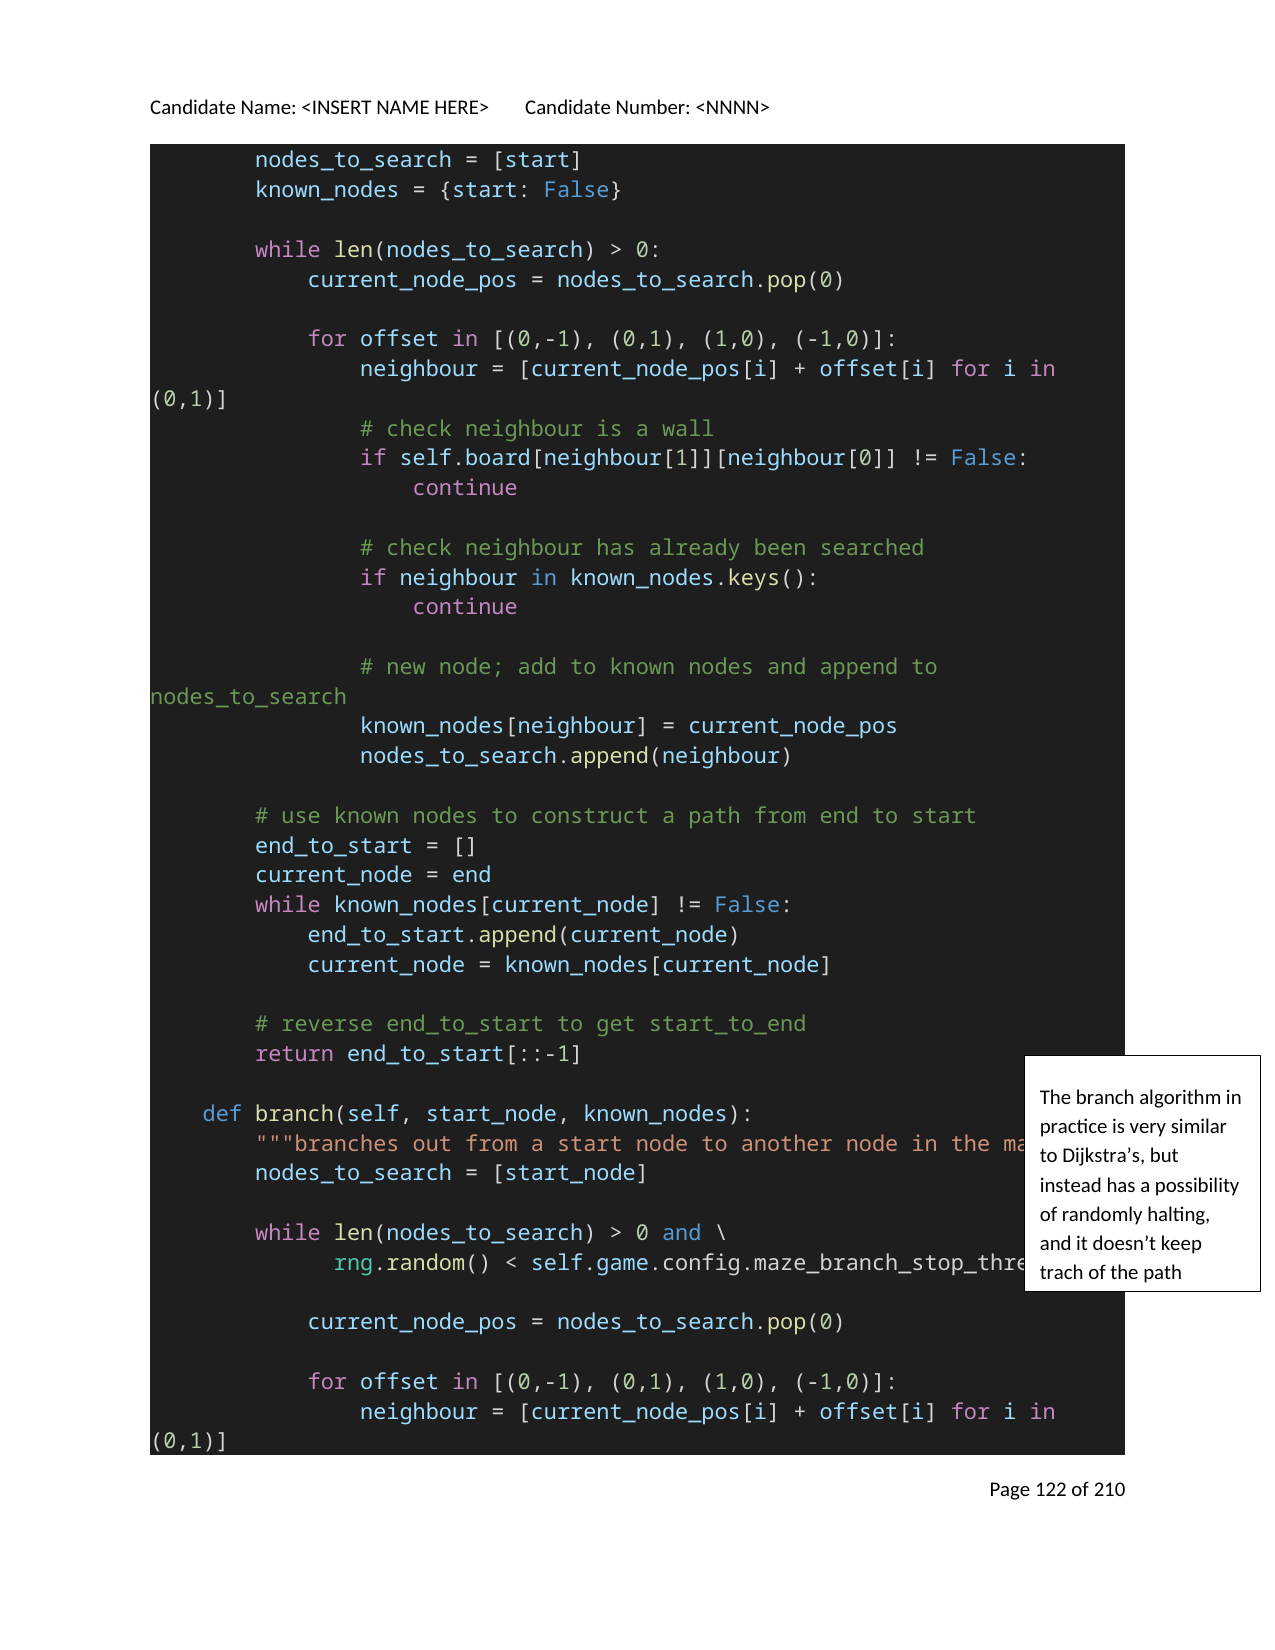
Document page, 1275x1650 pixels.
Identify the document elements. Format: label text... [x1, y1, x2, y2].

text end_to_start.append(current_node) [150, 919, 1125, 949]
text nodes_to_search = [start_node] [150, 1157, 1024, 1187]
text def branch(self, start_node, known_nodes): [150, 1098, 1024, 1127]
text end_to_start = [] [150, 829, 1125, 859]
text neighbour = [current_node_pos[i] + offset[i] for i in (0,1)] [150, 1396, 1125, 1455]
text current_node = known_nodes[current_node] [150, 949, 1125, 978]
text neighbour = [current_node_pos[i] + offset[i] for i in (0,1)] [150, 353, 1125, 412]
text return end_to_start[::-1] [150, 1038, 1125, 1068]
text continue [150, 472, 1125, 502]
text if self.board[neighbour[1]][neighbour[0]] != False: [150, 442, 1125, 472]
text # new node; add to known nodes and append to nodes_to_search [150, 651, 1125, 710]
text continue [150, 591, 1125, 621]
text while known_nodes[current_node] != False: [150, 889, 1125, 919]
text for offset in [(0,-1), (0,1), (1,0), (-1,0)]: [150, 1366, 1125, 1396]
text # check neighbour has already been searched [150, 532, 1125, 561]
text # check neighbour is a wall [150, 412, 1125, 442]
text current_node_pos = nodes_to_search.pop(0) [150, 263, 1125, 293]
text current_node_pos = nodes_to_search.pop(0) [150, 1306, 1125, 1336]
text current_node = end [150, 859, 1125, 889]
text nodes_to_search = [start] [150, 144, 1125, 174]
text known_nodes[neighbour] = current_node_pos [150, 710, 1125, 740]
text # use known nodes to construct a path from end to start [150, 800, 1125, 829]
text known_nodes = {start: False} [150, 174, 1125, 204]
text nodes_to_search.append(neighbour) [150, 740, 1125, 770]
text """branches out from a start node to another node in the maze""" [150, 1127, 1024, 1157]
text # reverse end_to_start to get start_to_end [150, 1008, 1125, 1038]
text for offset in [(0,-1), (0,1), (1,0), (-1,0)]: [150, 323, 1125, 353]
text if neighbour in known_nodes.keys(): [150, 561, 1125, 591]
text while len(nodes_to_search) > 0 and \ [150, 1217, 1024, 1247]
text rng.random() < self.game.config.maze_branch_stop_threshold: [150, 1247, 1024, 1276]
text while len(nodes_to_search) > 0: [150, 234, 1125, 263]
